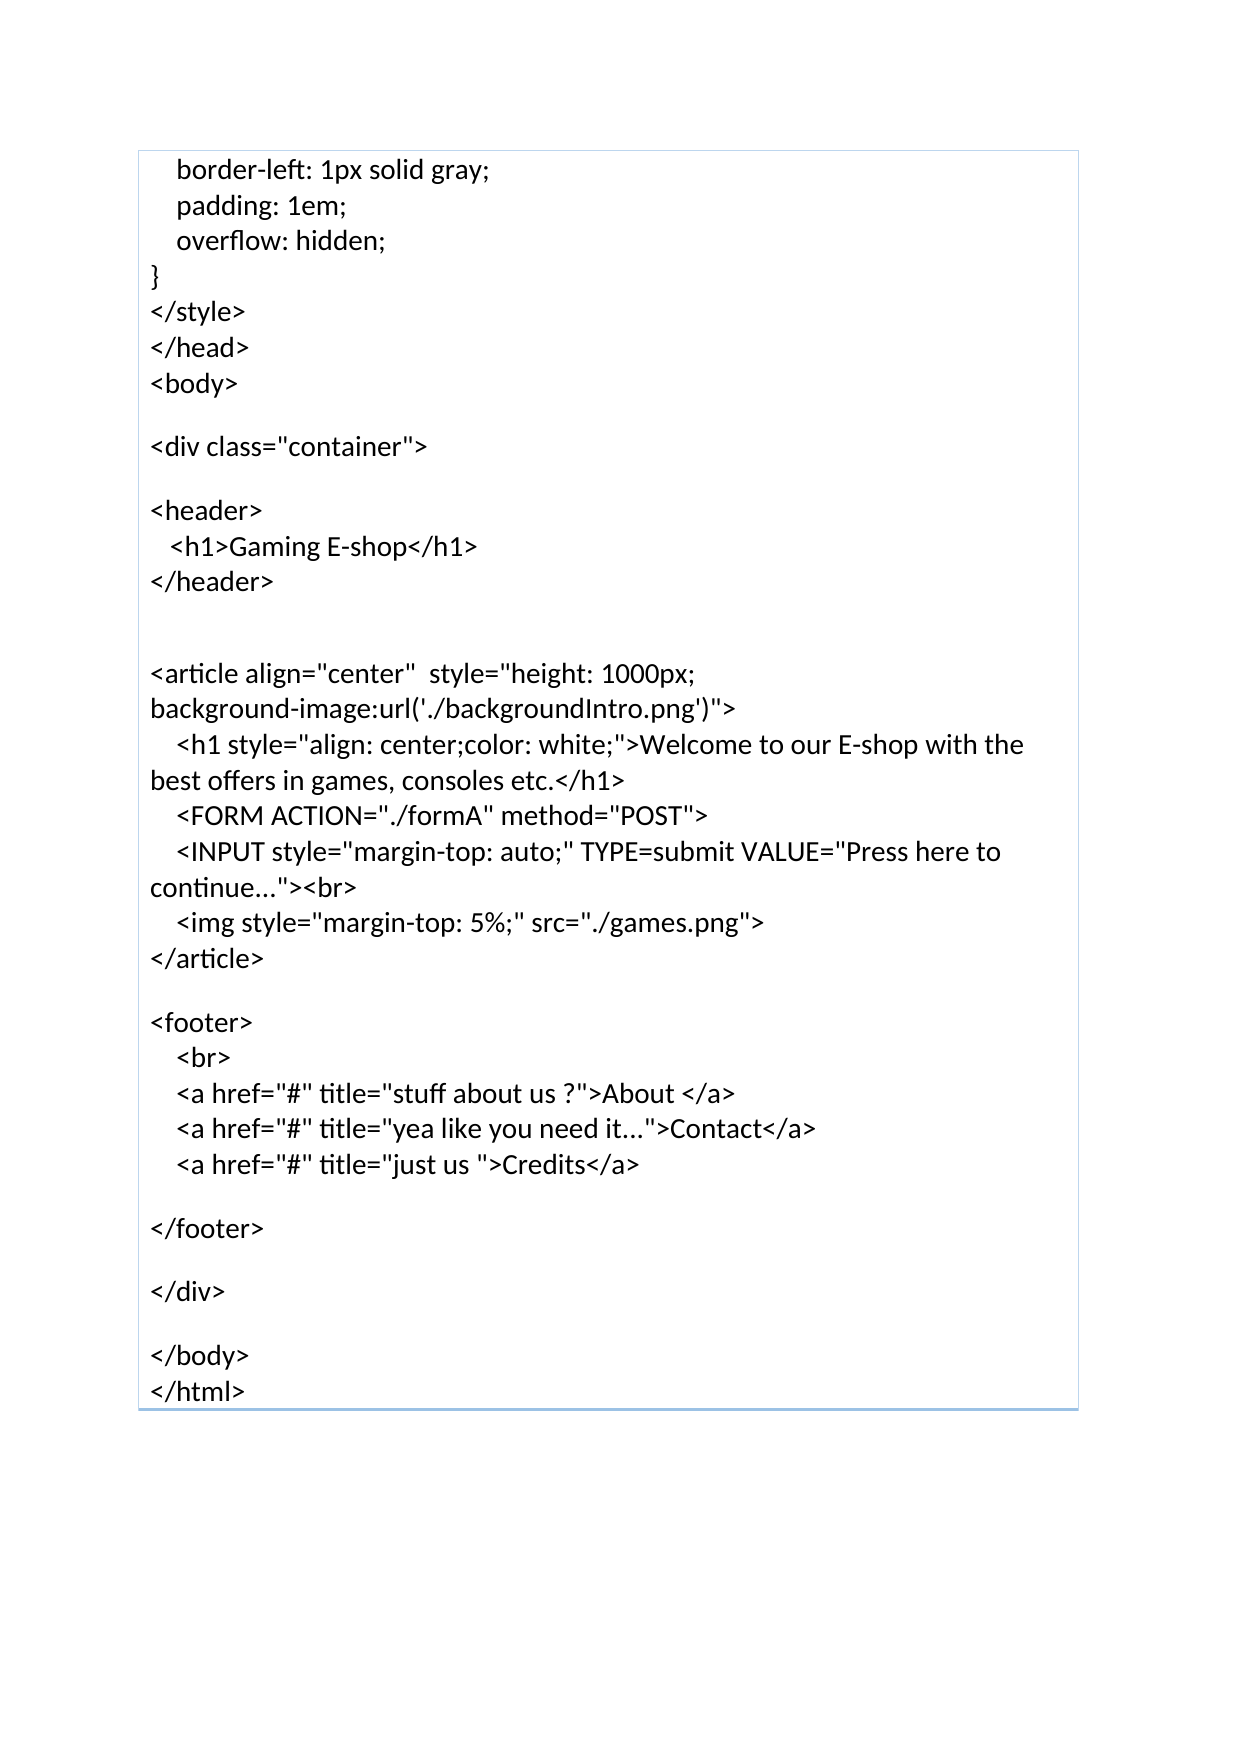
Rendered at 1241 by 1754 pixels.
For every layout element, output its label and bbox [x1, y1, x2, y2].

table_header [139, 151, 1078, 1408]
